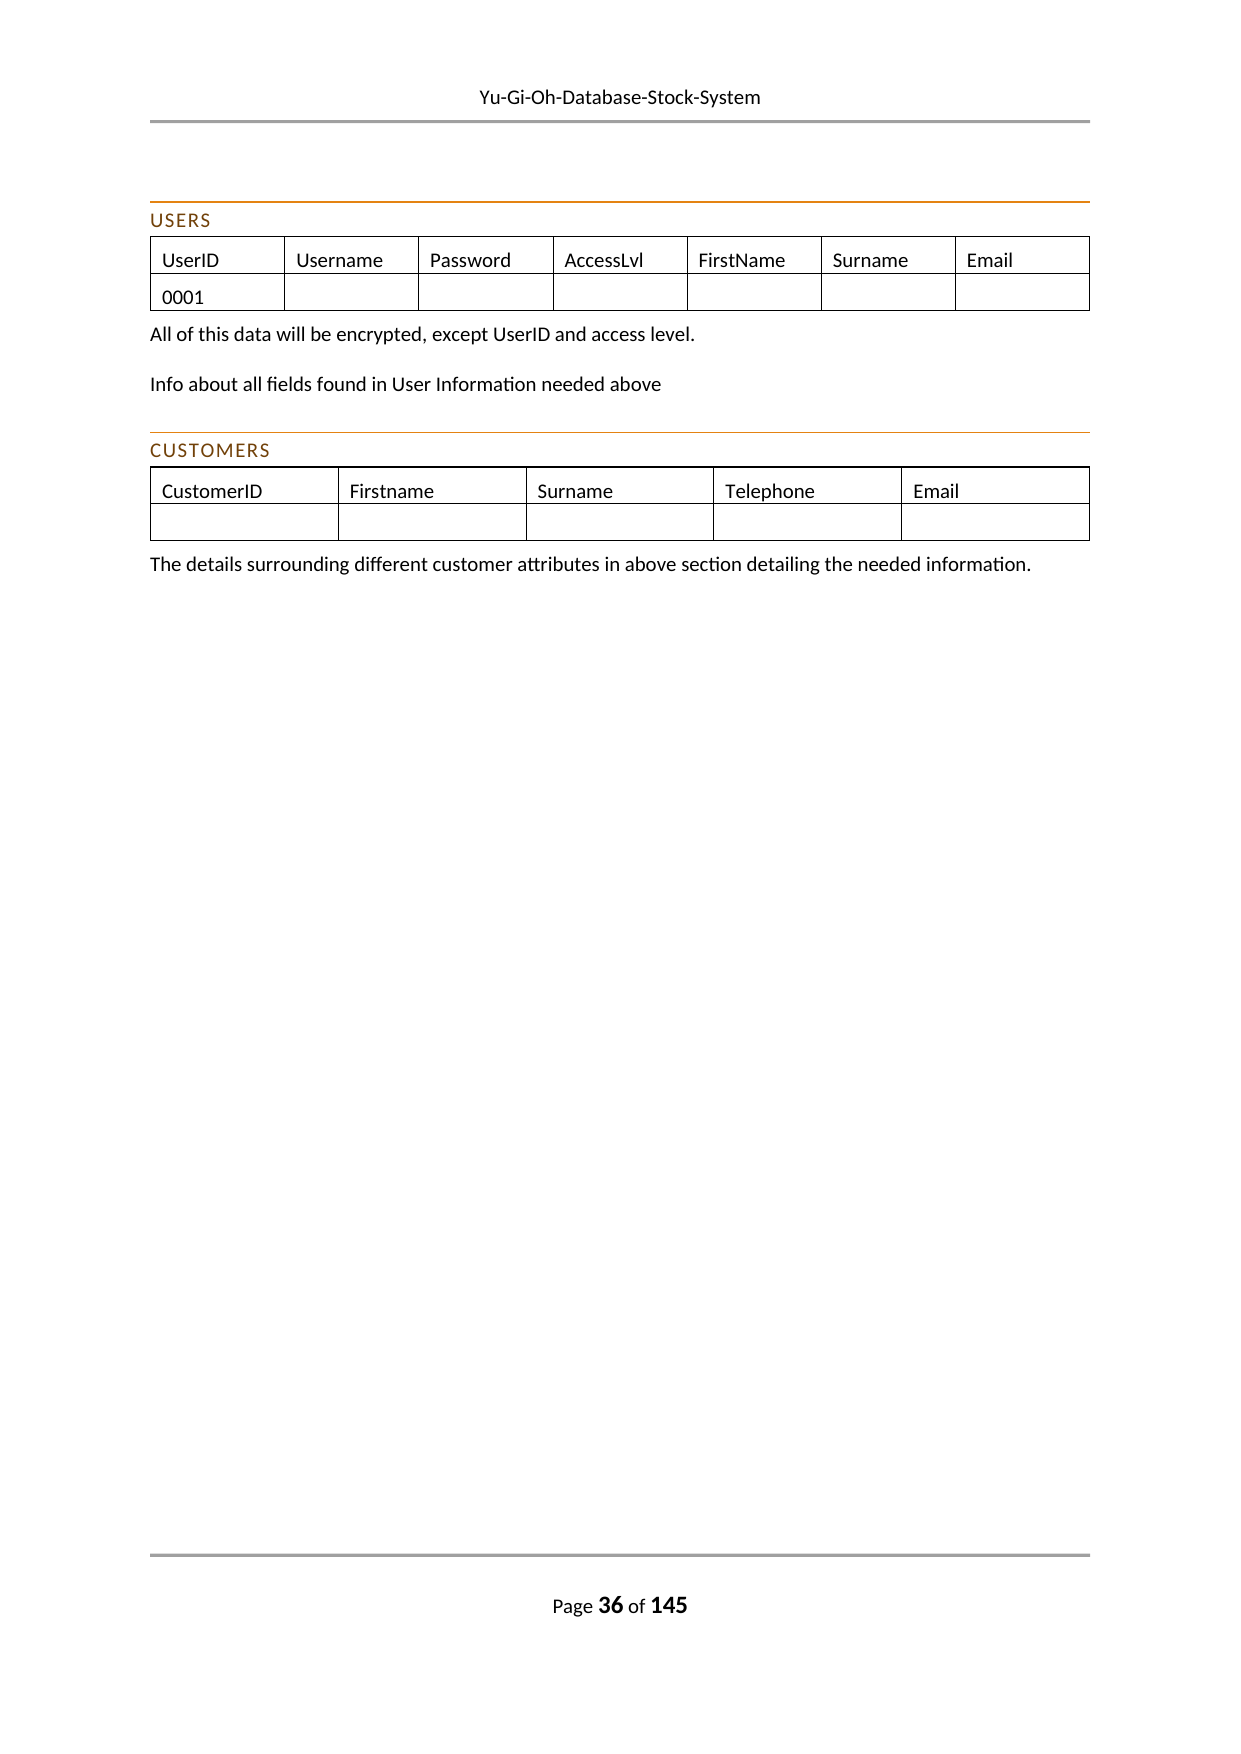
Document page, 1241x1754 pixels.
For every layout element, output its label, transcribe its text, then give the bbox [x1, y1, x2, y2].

table_cell [902, 504, 1089, 540]
subtitle Users [150, 203, 1090, 232]
table_cell [527, 504, 713, 540]
text Info about all fields found in User Information needed above [150, 371, 1090, 397]
text All of this data will be encrypted, except UserID and access level. [150, 321, 1090, 347]
subtitle Customers [150, 433, 1090, 463]
table_header Email [902, 468, 1089, 503]
table_header UserID [151, 237, 284, 273]
table_cell [822, 274, 955, 310]
table_cell [714, 504, 901, 540]
table_header FirstName [688, 237, 821, 273]
table_cell [554, 274, 687, 310]
table_cell [688, 274, 821, 310]
table_header Password [419, 237, 553, 273]
table_cell [339, 504, 526, 540]
table_cell [151, 504, 338, 540]
table_header Surname [527, 468, 713, 503]
table_header Surname [822, 237, 955, 273]
table_cell 0001 [151, 274, 284, 310]
table_header Email [956, 237, 1089, 273]
table_cell [285, 274, 418, 310]
table_cell [419, 274, 553, 310]
table_header AccessLvl [554, 237, 687, 273]
table_header CustomerID [151, 468, 338, 503]
table_header Username [285, 237, 418, 273]
table_cell [956, 274, 1089, 310]
table_header Firstname [339, 468, 526, 503]
table_header Telephone [714, 468, 901, 503]
text The details surrounding different customer attributes in above section detailing the needed information. [150, 552, 1090, 577]
